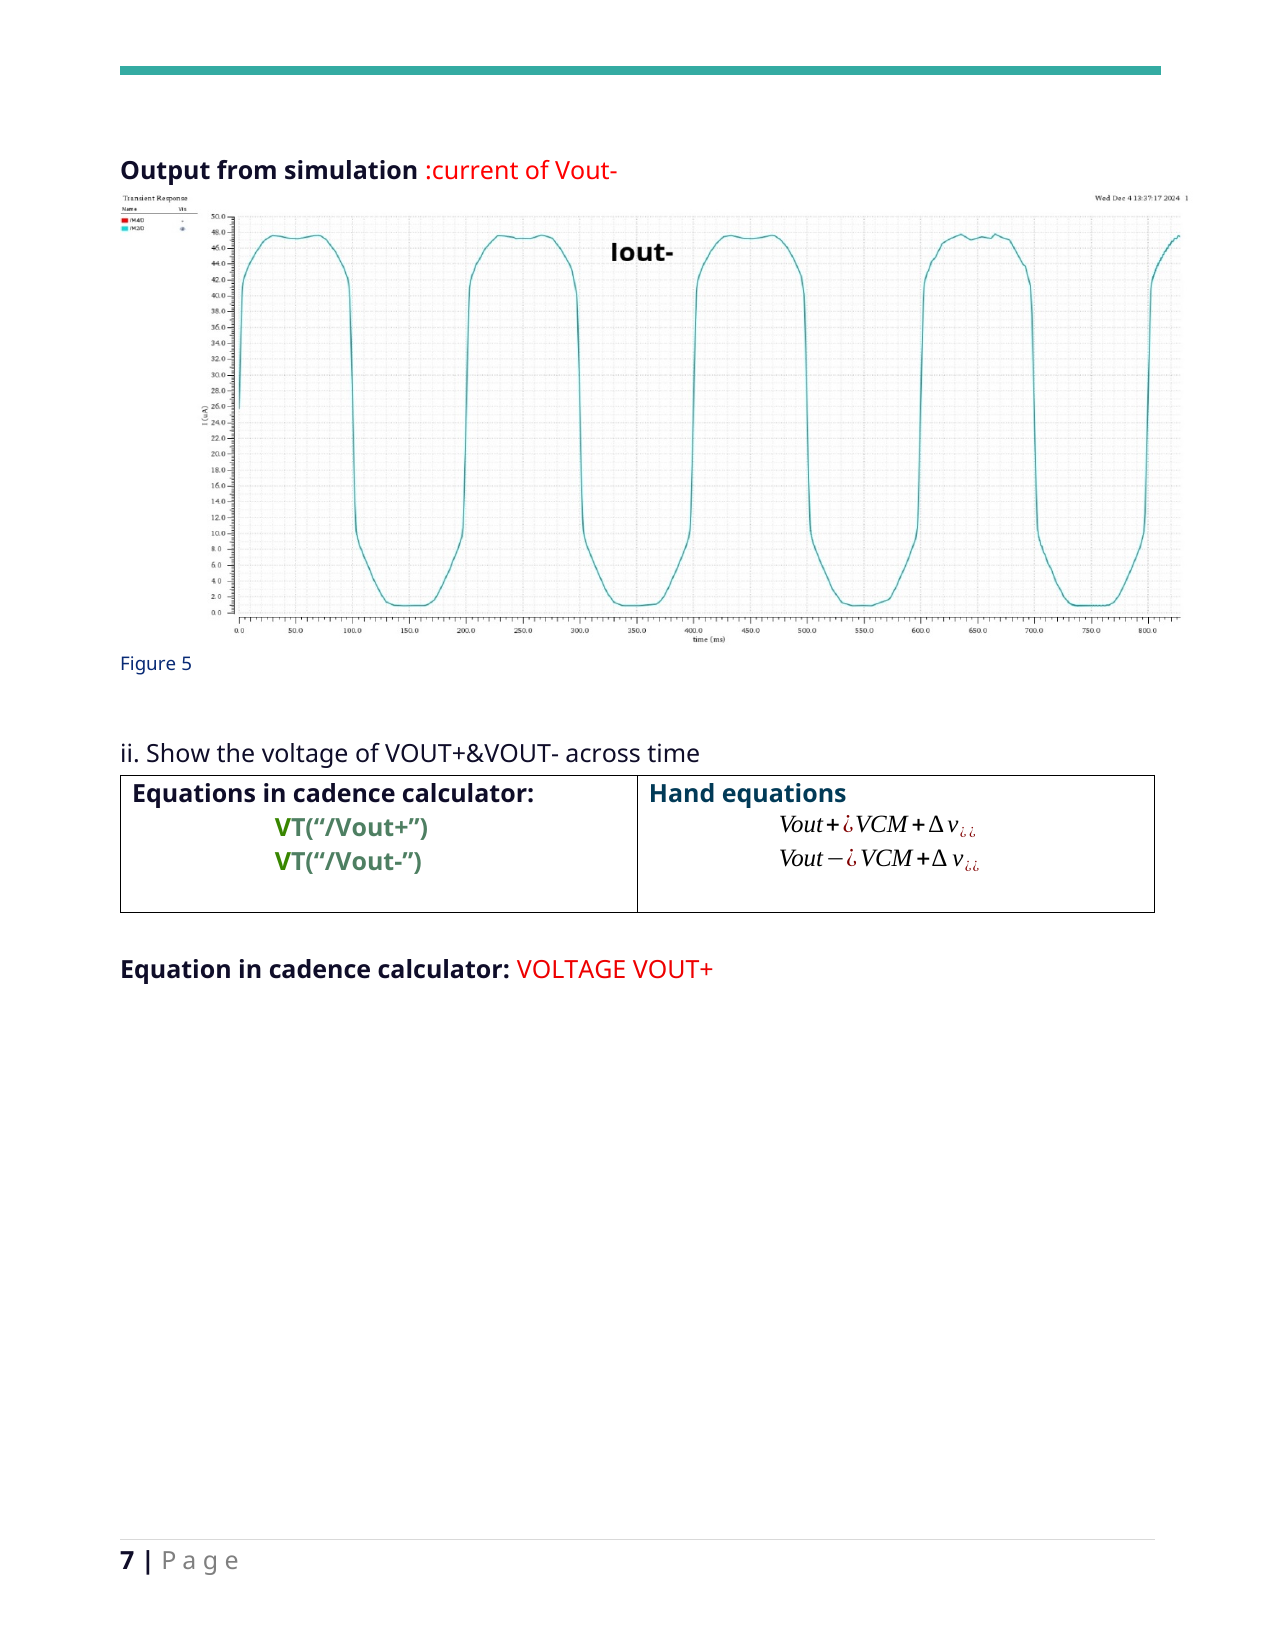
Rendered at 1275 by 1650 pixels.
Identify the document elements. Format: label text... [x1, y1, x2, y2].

table_header Equations in cadence calculator: VT(“/Vout+”) VT(“/Vout-”) [121, 776, 637, 912]
table_header Hand equations [638, 776, 1154, 912]
text Figure 5 [120, 650, 1155, 676]
text Equation in cadence calculator: VOLTAGE VOUT+ [120, 952, 1155, 986]
text ii. Show the voltage of VOUT+&VOUT- across time [120, 736, 1155, 769]
picture [120, 191, 1193, 645]
text Output from simulation :current of Vout- [120, 152, 1155, 191]
